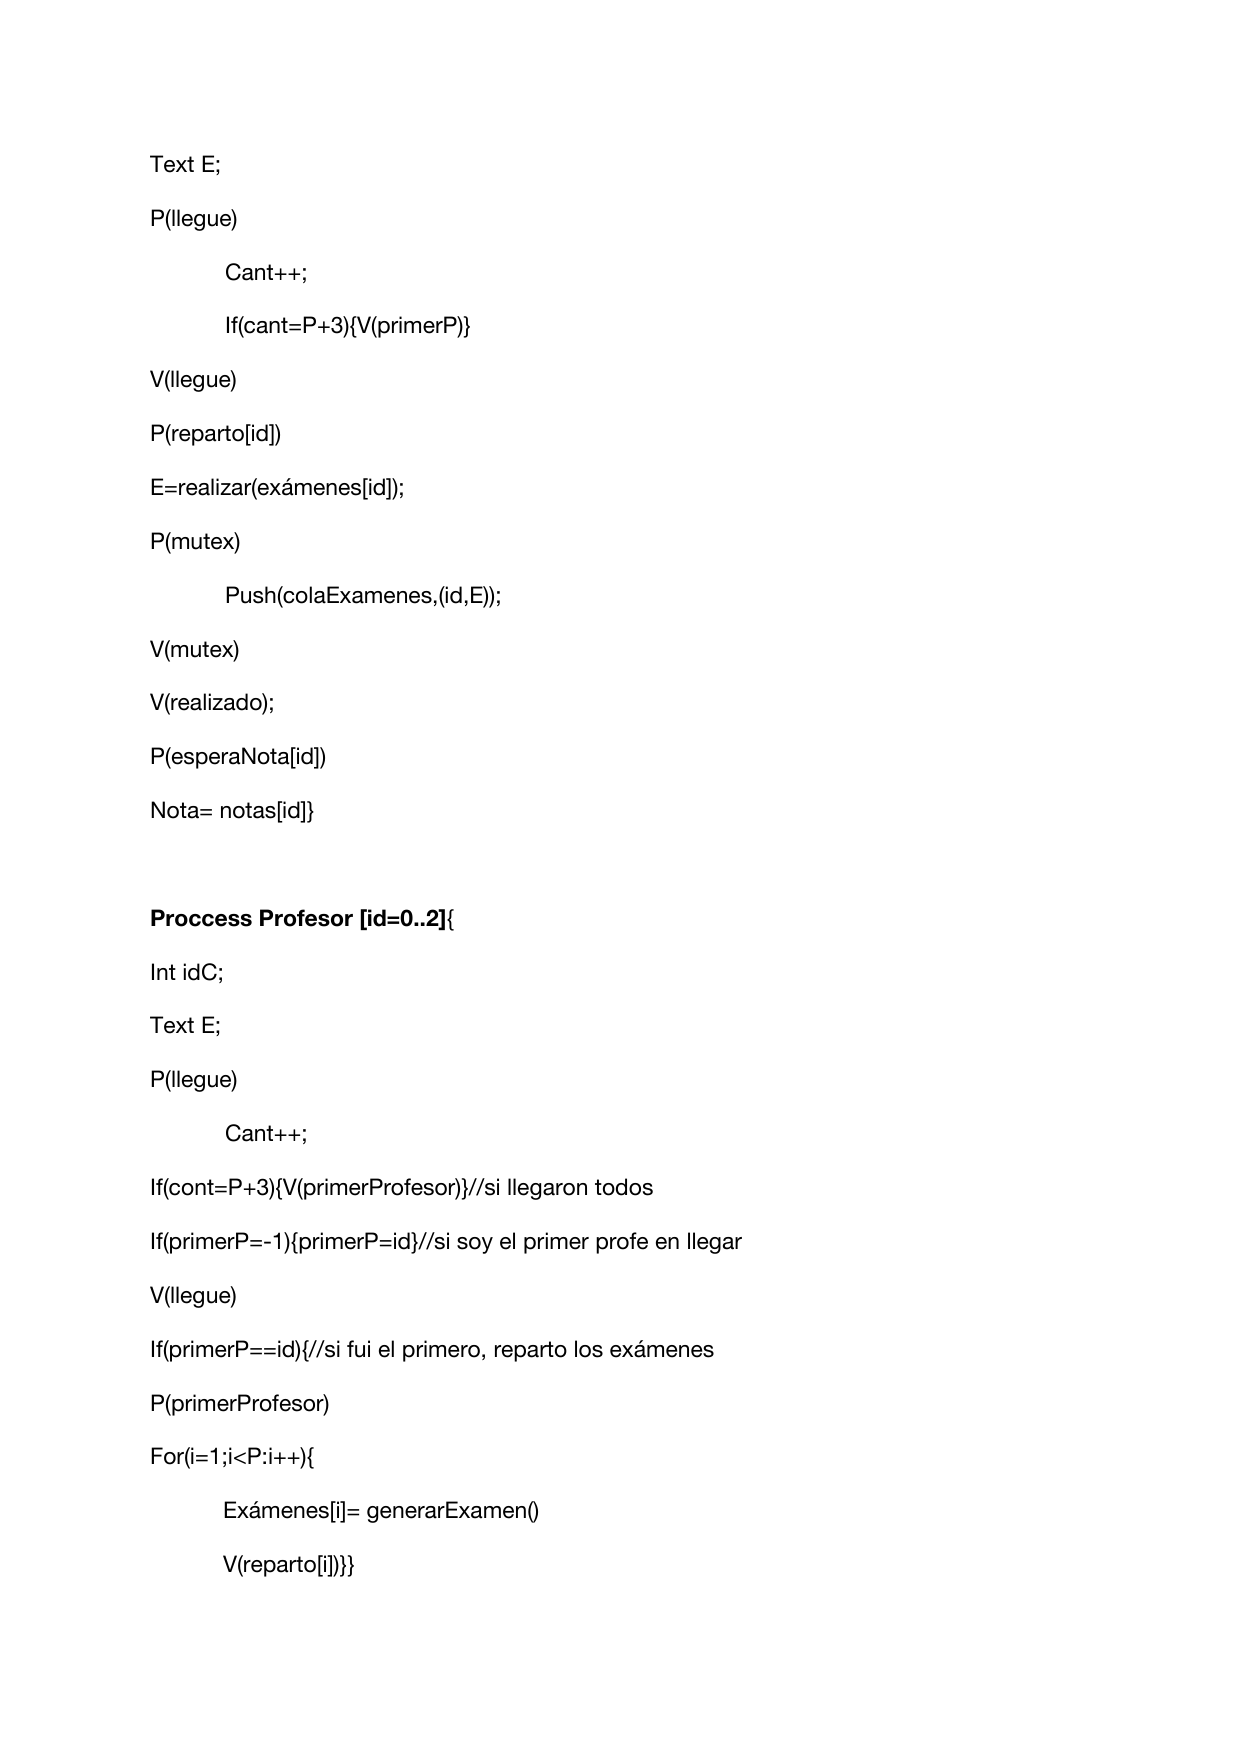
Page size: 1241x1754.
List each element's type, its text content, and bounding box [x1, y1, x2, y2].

text If(primerP==id){//si fui el primero, reparto los exámenes [150, 1335, 1090, 1364]
text If(primerP=-1){primerP=id}//si soy el primer profe en llegar [150, 1227, 1090, 1256]
text Nota= notas[id]} [150, 796, 1090, 825]
text Push(colaExamenes,(id,E)); [150, 581, 1090, 610]
text Text E; [150, 150, 1090, 179]
text Exámenes[i]= generarExamen() [223, 1496, 1090, 1525]
text If(cont=P+3){V(primerProfesor)}//si llegaron todos [150, 1173, 1090, 1202]
text Cant++; [150, 1119, 1090, 1148]
text P(llegue) [150, 204, 1090, 233]
text P(llegue) [150, 1066, 1090, 1094]
text V(realizado); [150, 688, 1090, 717]
text P(reparto[id]) [150, 419, 1090, 448]
text P(esperaNota[id]) [150, 742, 1090, 771]
text V(llegue) [150, 1281, 1090, 1310]
text Cant++; [150, 258, 1090, 287]
text Proccess Profesor [id=0..2]{ [150, 904, 1090, 933]
text For(i=1;i<P:i++){ [150, 1442, 1090, 1471]
text P(mutex) [150, 527, 1090, 556]
text If(cant=P+3){V(primerP)} [150, 312, 1090, 340]
text Int idC; [150, 958, 1090, 987]
text V(mutex) [150, 635, 1090, 663]
text P(primerProfesor) [150, 1389, 1090, 1417]
text V(llegue) [150, 365, 1090, 394]
text Text E; [150, 1012, 1090, 1041]
text V(reparto[i])}} [223, 1550, 1090, 1579]
text E=realizar(exámenes[id]); [150, 473, 1090, 502]
